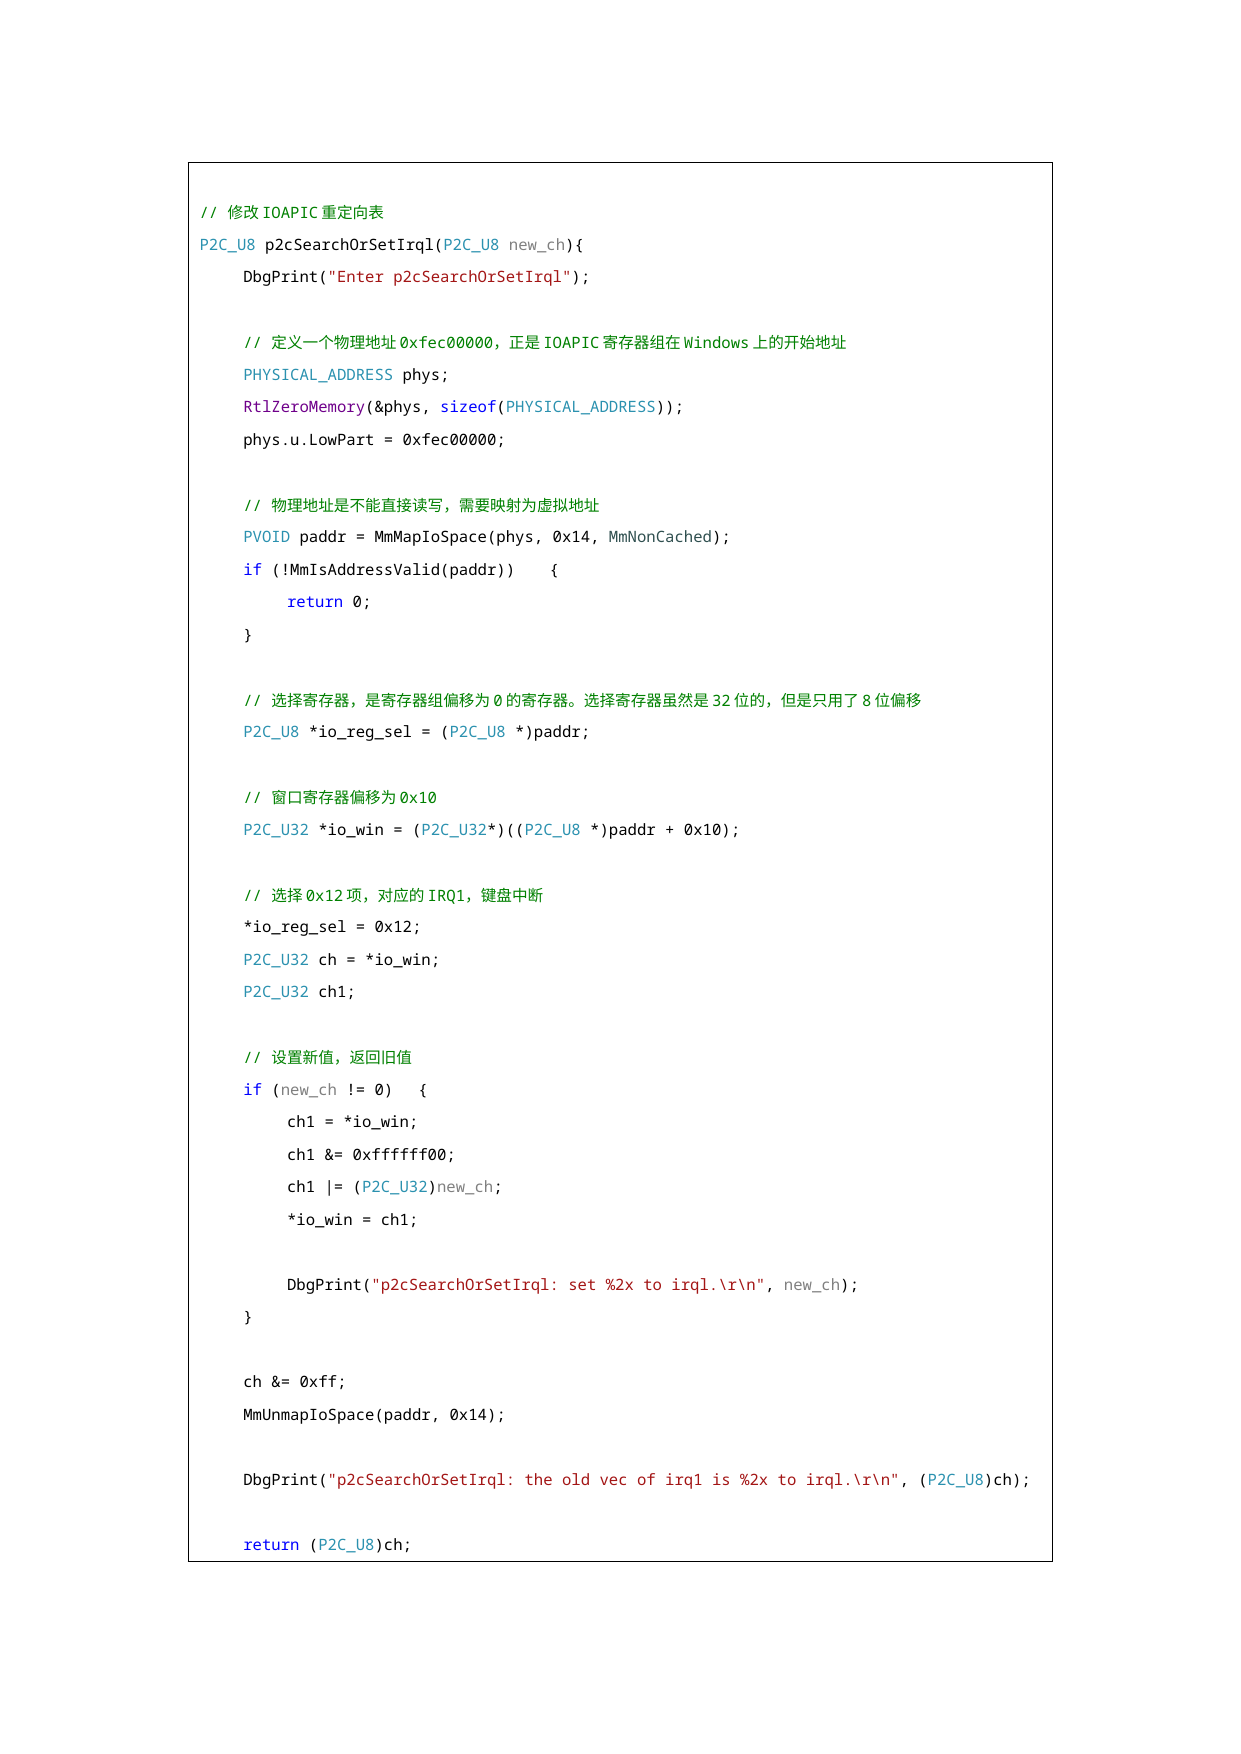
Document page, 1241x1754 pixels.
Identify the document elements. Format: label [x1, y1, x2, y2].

table_header [189, 163, 1052, 1561]
